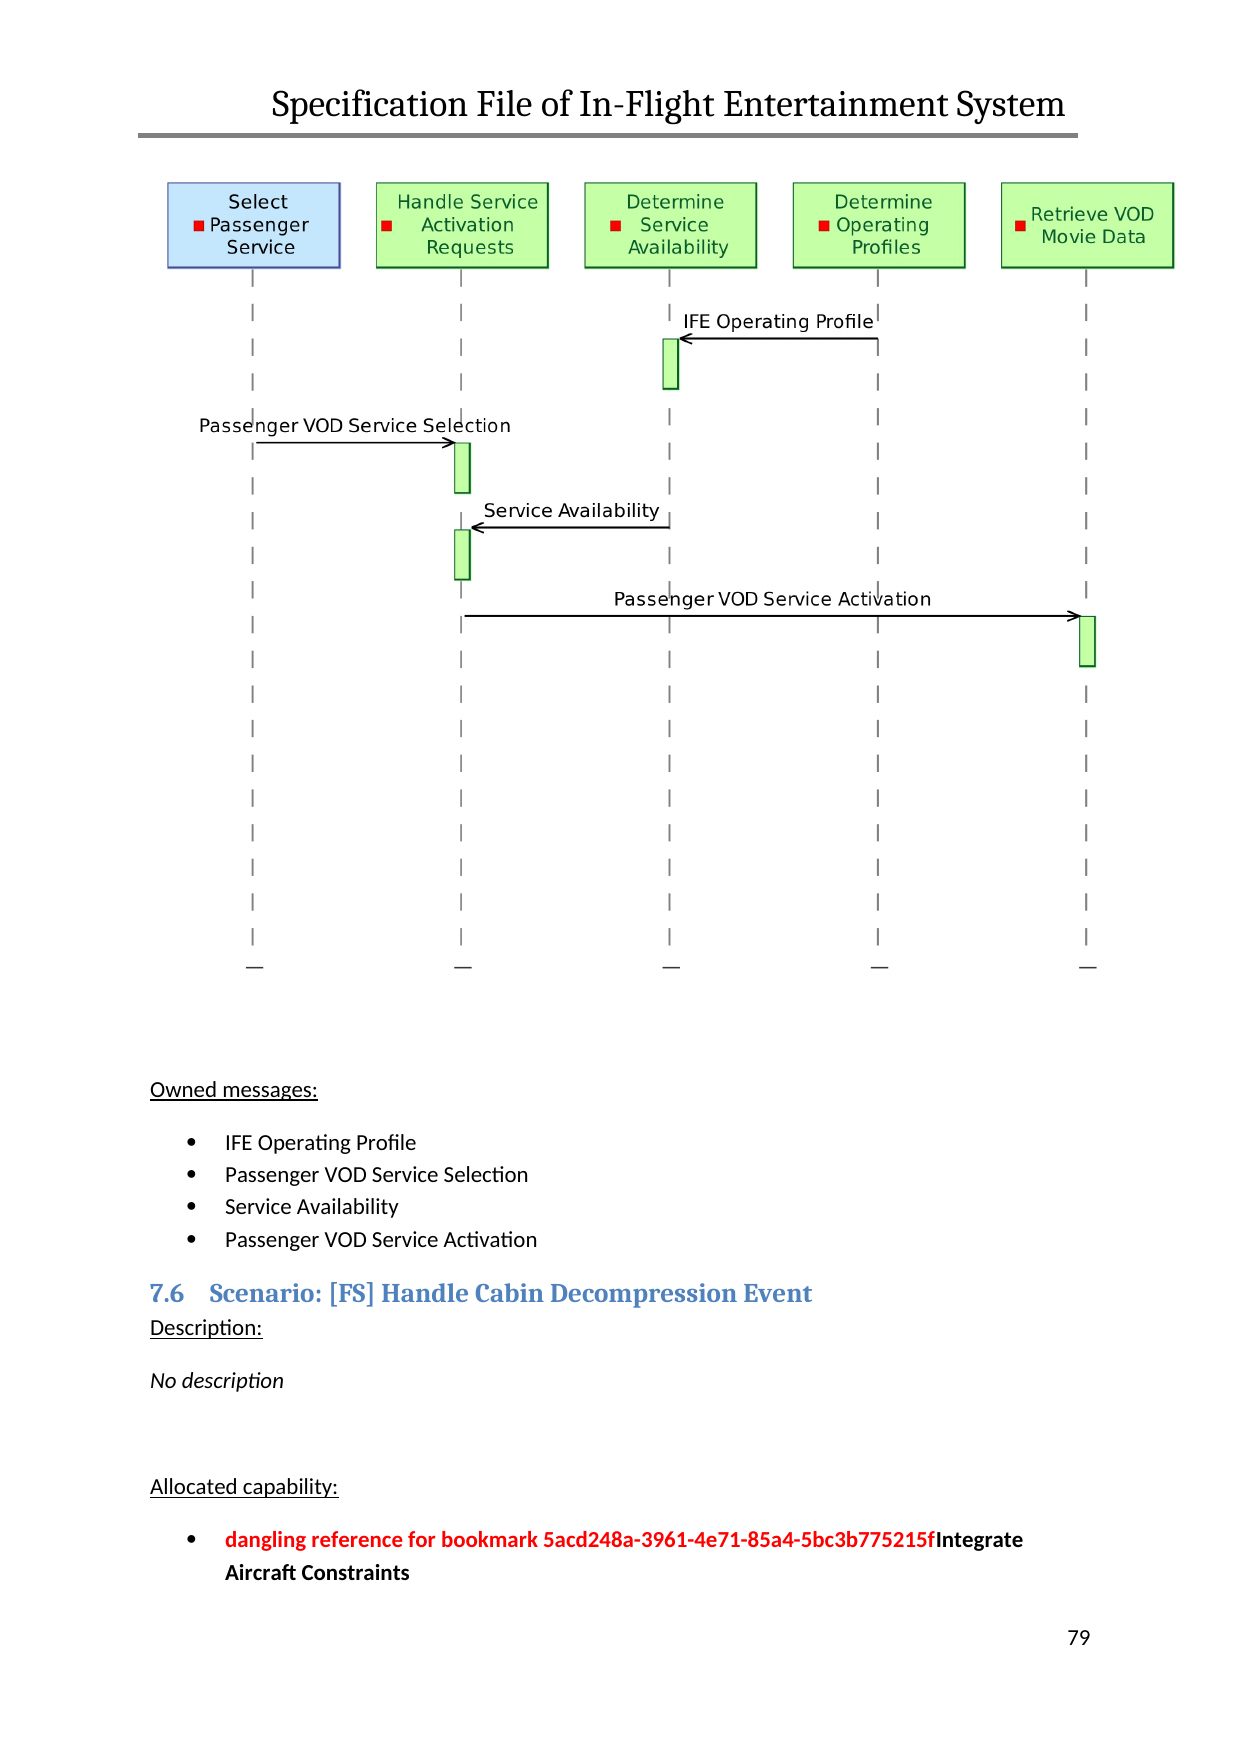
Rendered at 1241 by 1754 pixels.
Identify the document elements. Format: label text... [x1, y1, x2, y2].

list dangling reference for bookmark 5acd248a-3961-4e71-85a4-5bc3b775215fIntegrate Aircraft Constraints [187, 1526, 1090, 1586]
text Owned messages: [150, 1075, 1090, 1103]
text Description: [150, 1313, 1090, 1341]
subtitle Scenario: [FS] Handle Cabin Decompression Event [150, 1278, 1090, 1309]
list Service Availability [187, 1192, 1090, 1221]
text No description [150, 1366, 1090, 1394]
list IFE Operating Profile [187, 1128, 1090, 1156]
text Allocated capability: [150, 1472, 1090, 1501]
list Passenger VOD Service Activation [187, 1225, 1090, 1253]
picture [150, 165, 1192, 997]
list Passenger VOD Service Selection [187, 1160, 1090, 1188]
